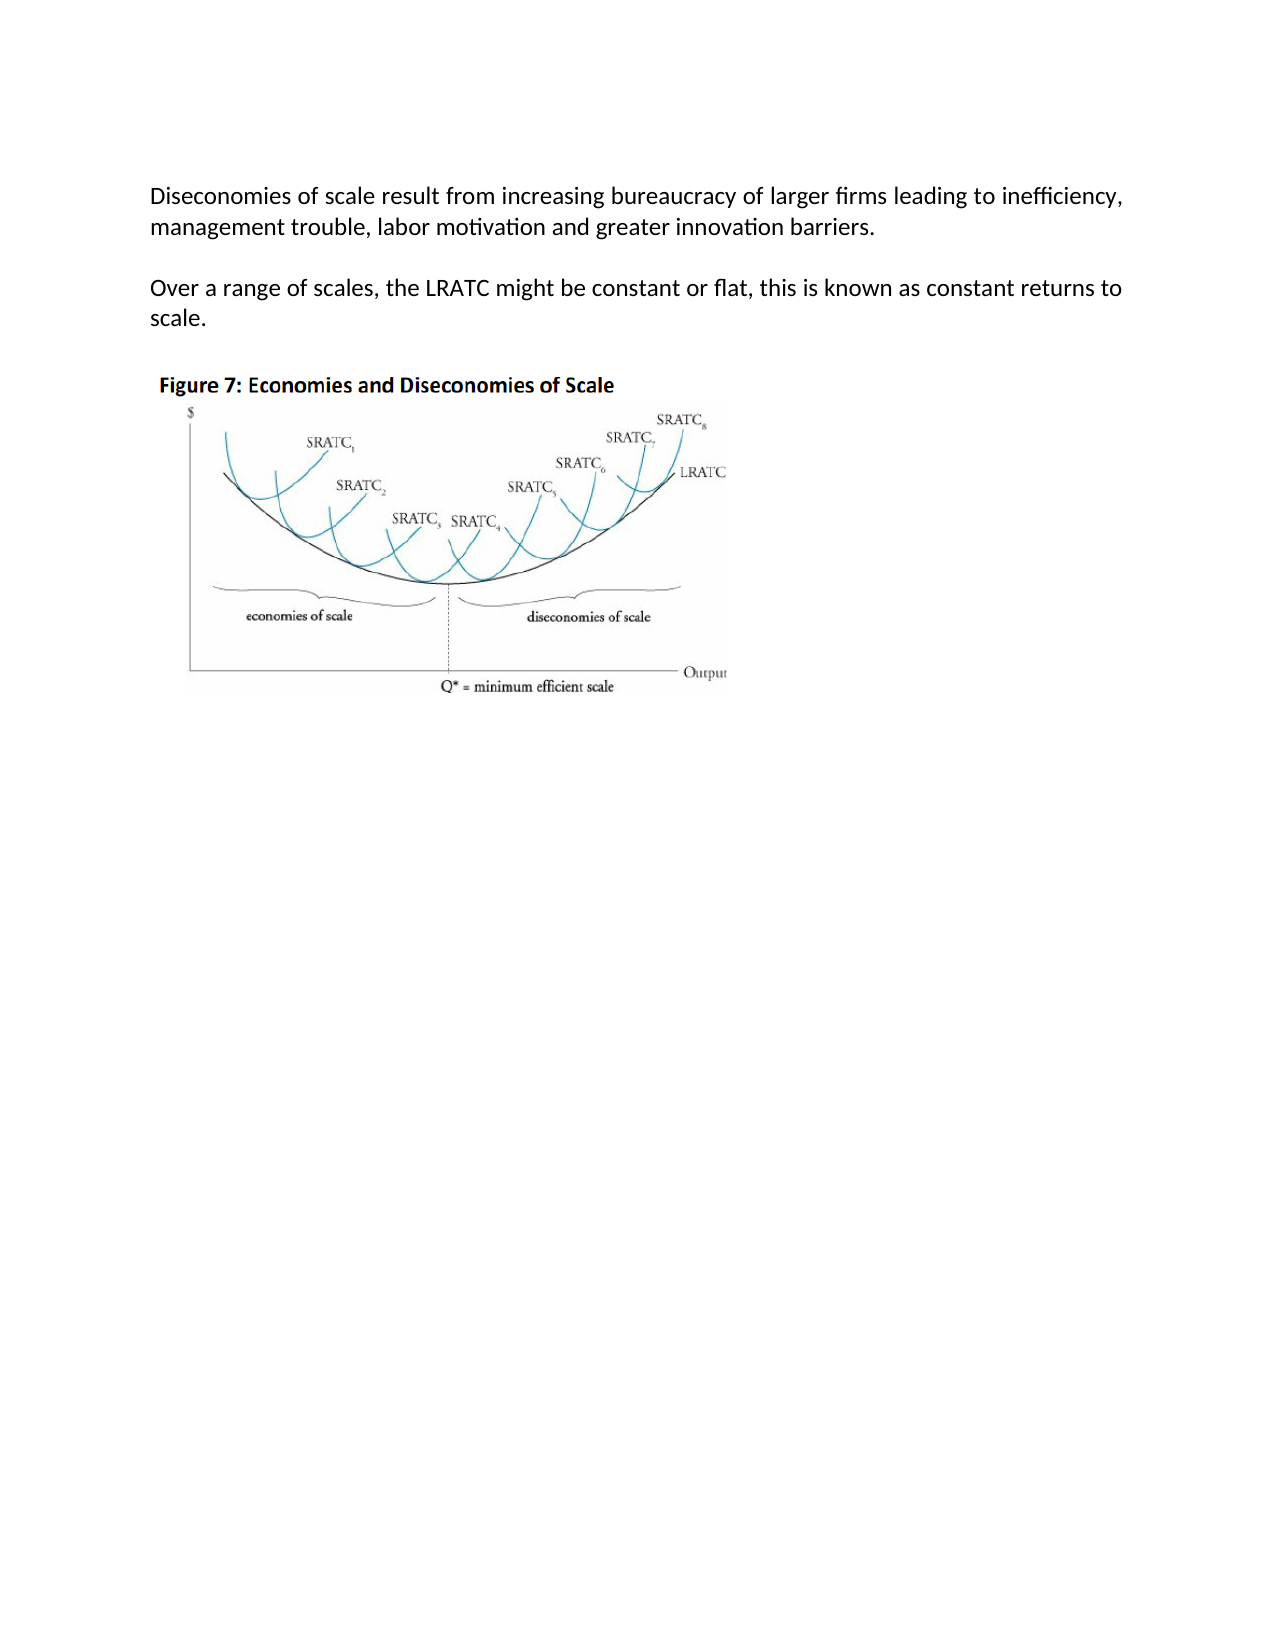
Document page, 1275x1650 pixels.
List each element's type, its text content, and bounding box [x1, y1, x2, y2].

text Diseconomies of scale result from increasing bureaucracy of larger firms leading to inefficiency, management trouble, labor motivation and greater innovation barriers. [150, 181, 1125, 242]
text Over a range of scales, the LRATC might be constant or flat, this is known as constant returns to scale. [150, 272, 1125, 333]
picture [150, 363, 754, 708]
